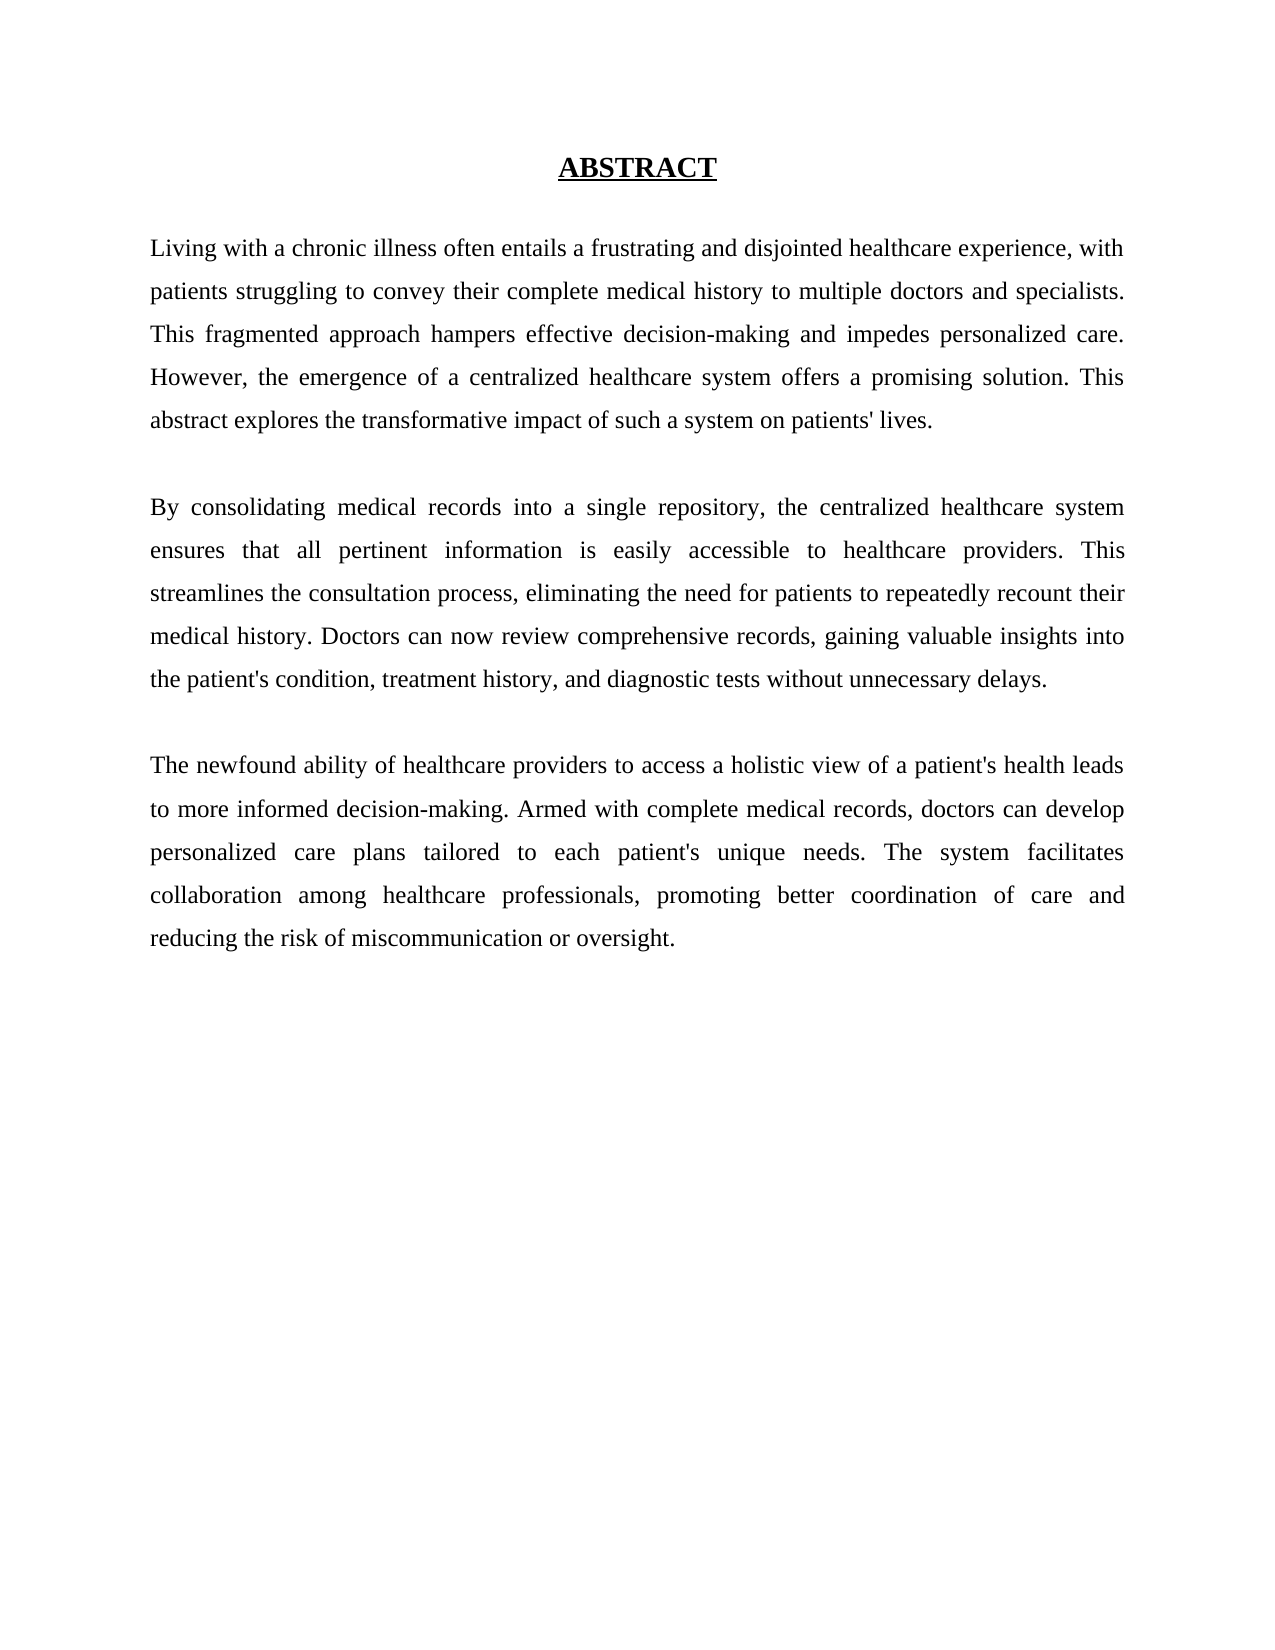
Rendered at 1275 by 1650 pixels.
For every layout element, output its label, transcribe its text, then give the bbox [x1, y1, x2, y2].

text By consolidating medical records into a single repository, the centralized healthcare system ensures that all pertinent information is easily accessible to healthcare providers. This streamlines the consultation process, eliminating the need for patients to repeatedly recount their medical history. Doctors can now review comprehensive records, gaining valuable insights into the patient's condition, treatment history, and diagnostic tests without unnecessary delays. [150, 492, 1126, 693]
text Living with a chronic illness often entails a frustrating and disjointed healthcare experience, with patients struggling to convey their complete medical history to multiple doctors and specialists. This fragmented approach hampers effective decision-making and impedes personalized care. However, the emergence of a centralized healthcare system offers a promising solution. This abstract explores the transformative impact of such a system on patients' lives. [150, 233, 1126, 434]
text ABSTRACT [104, 150, 1171, 183]
text The newfound ability of healthcare providers to access a holistic view of a patient's health leads to more informed decision-making. Armed with complete medical records, doctors can develop personalized care plans tailored to each patient's unique needs. The system facilitates collaboration among healthcare professionals, promoting better coordination of care and reducing the risk of miscommunication or oversight. [150, 751, 1126, 952]
